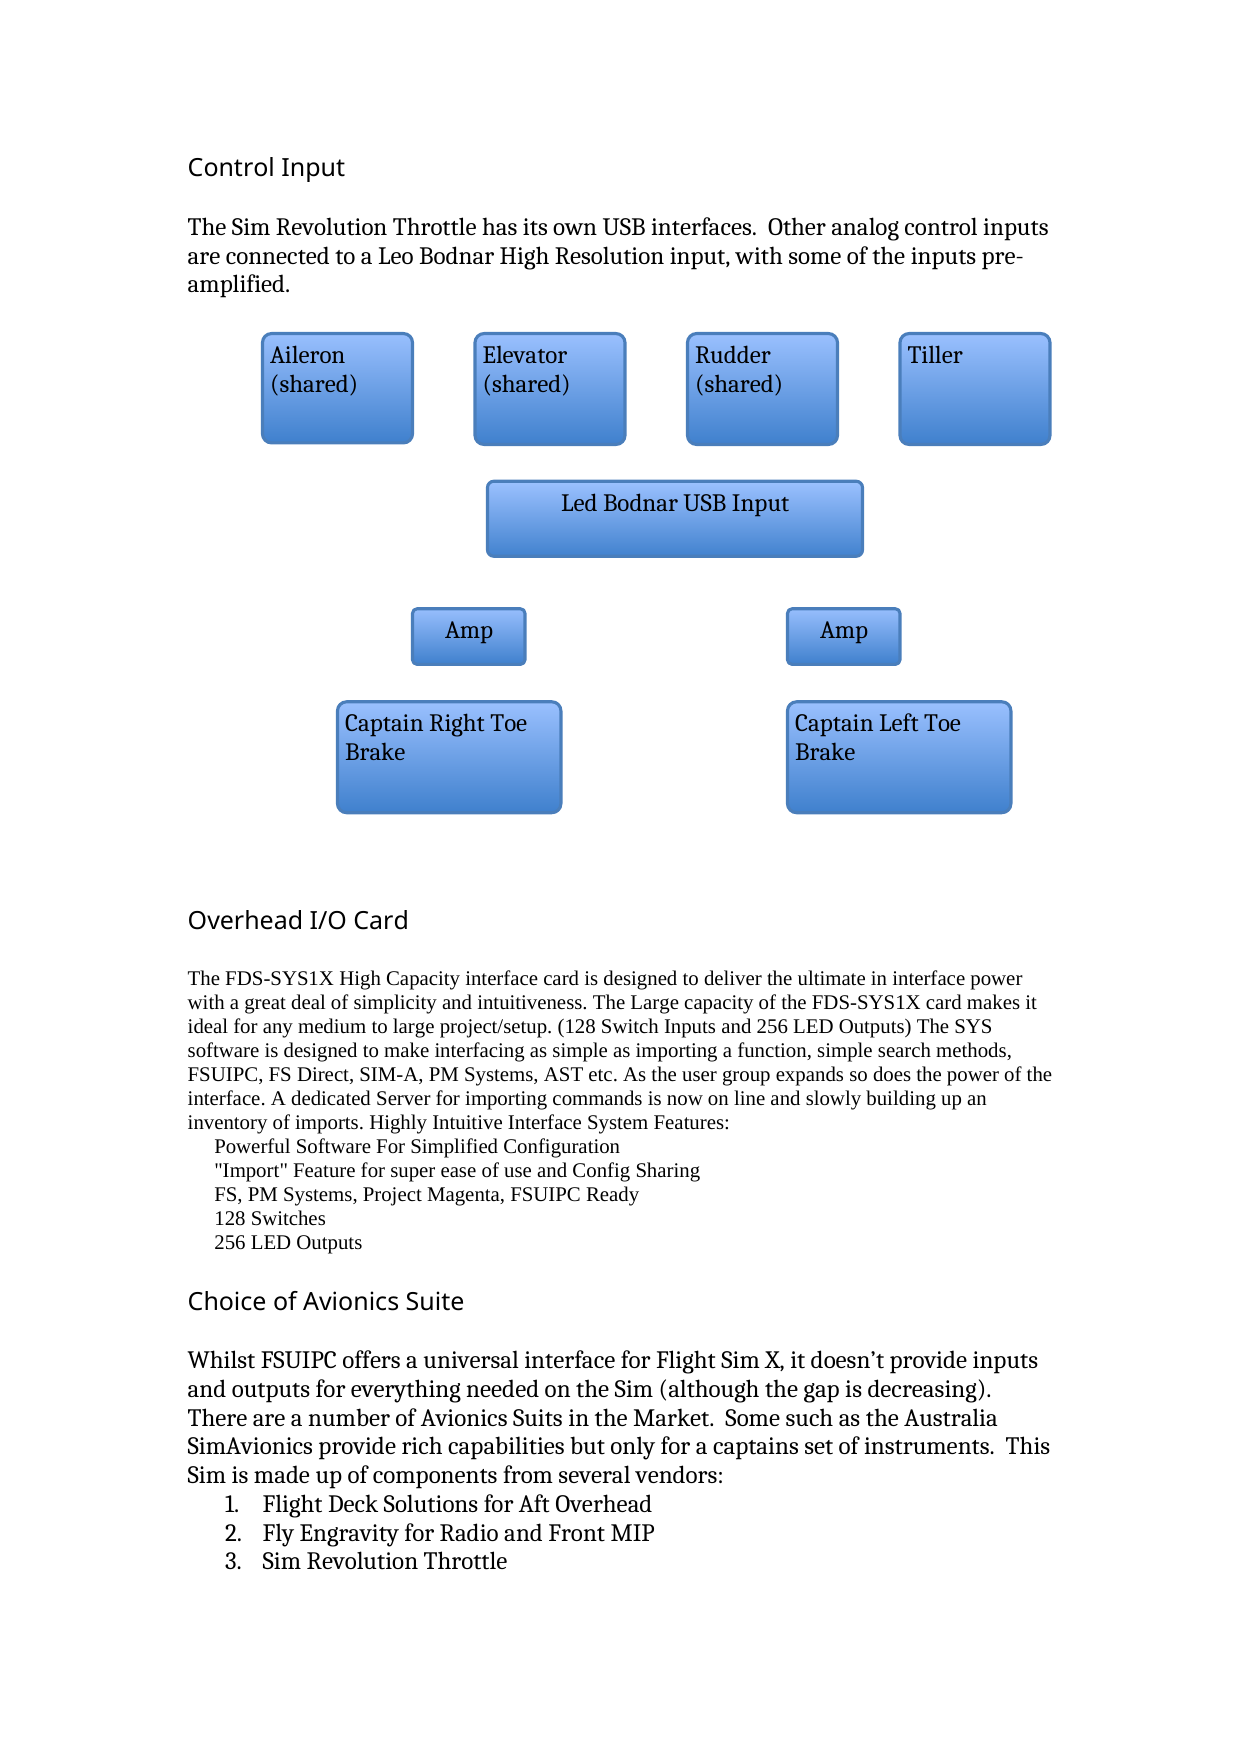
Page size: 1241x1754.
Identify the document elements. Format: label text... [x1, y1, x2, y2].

text  "Import" Feature for super ease of use and Config Sharing [187, 1158, 1053, 1182]
text Control Input [187, 150, 1053, 184]
list Sim Revolution Throttle [225, 1547, 1053, 1576]
text  256 LED Outputs [187, 1230, 1053, 1254]
text The FDS-SYS1X High Capacity interface card is designed to deliver the ultimate in interface power with a great deal of simplicity and intuitiveness. The Large capacity of the FDS-SYS1X card makes it ideal for any medium to large project/setup. (128 Switch Inputs and 256 LED Outputs) The SYS software is designed to make interfacing as simple as importing a function, simple search methods, FSUIPC, FS Direct, SIM-A, PM Systems, AST etc. As the user group expands so does the power of the interface. A dedicated Server for importing commands is now on line and slowly building up an inventory of imports. Highly Intuitive Interface System Features: [187, 966, 1053, 1134]
list Fly Engravity for Radio and Front MIP [225, 1518, 1053, 1547]
text Choice of Avionics Suite [187, 1283, 1053, 1317]
text  FS, PM Systems, Project Magenta, FSUIPC Ready [187, 1182, 1053, 1206]
text The Sim Revolution Throttle has its own USB interfaces. Other analog control inputs are connected to a Leo Bodnar High Resolution input, with some of the inputs pre-amplified. [187, 213, 1053, 299]
text  128 Switches [187, 1206, 1053, 1230]
text  Powerful Software For Simplified Configuration [187, 1134, 1053, 1158]
text Overhead I/O Card [187, 903, 1053, 937]
list Flight Deck Solutions for Aft Overhead [225, 1490, 1053, 1518]
text Whilst FSUIPC offers a universal interface for Flight Sim X, it doesn’t provide inputs and outputs for everything needed on the Sim (although the gap is decreasing). There are a number of Avionics Suits in the Market. Some such as the Australia SimAvionics provide rich capabilities but only for a captains set of instruments. This Sim is made up of components from several vendors: [187, 1346, 1053, 1490]
